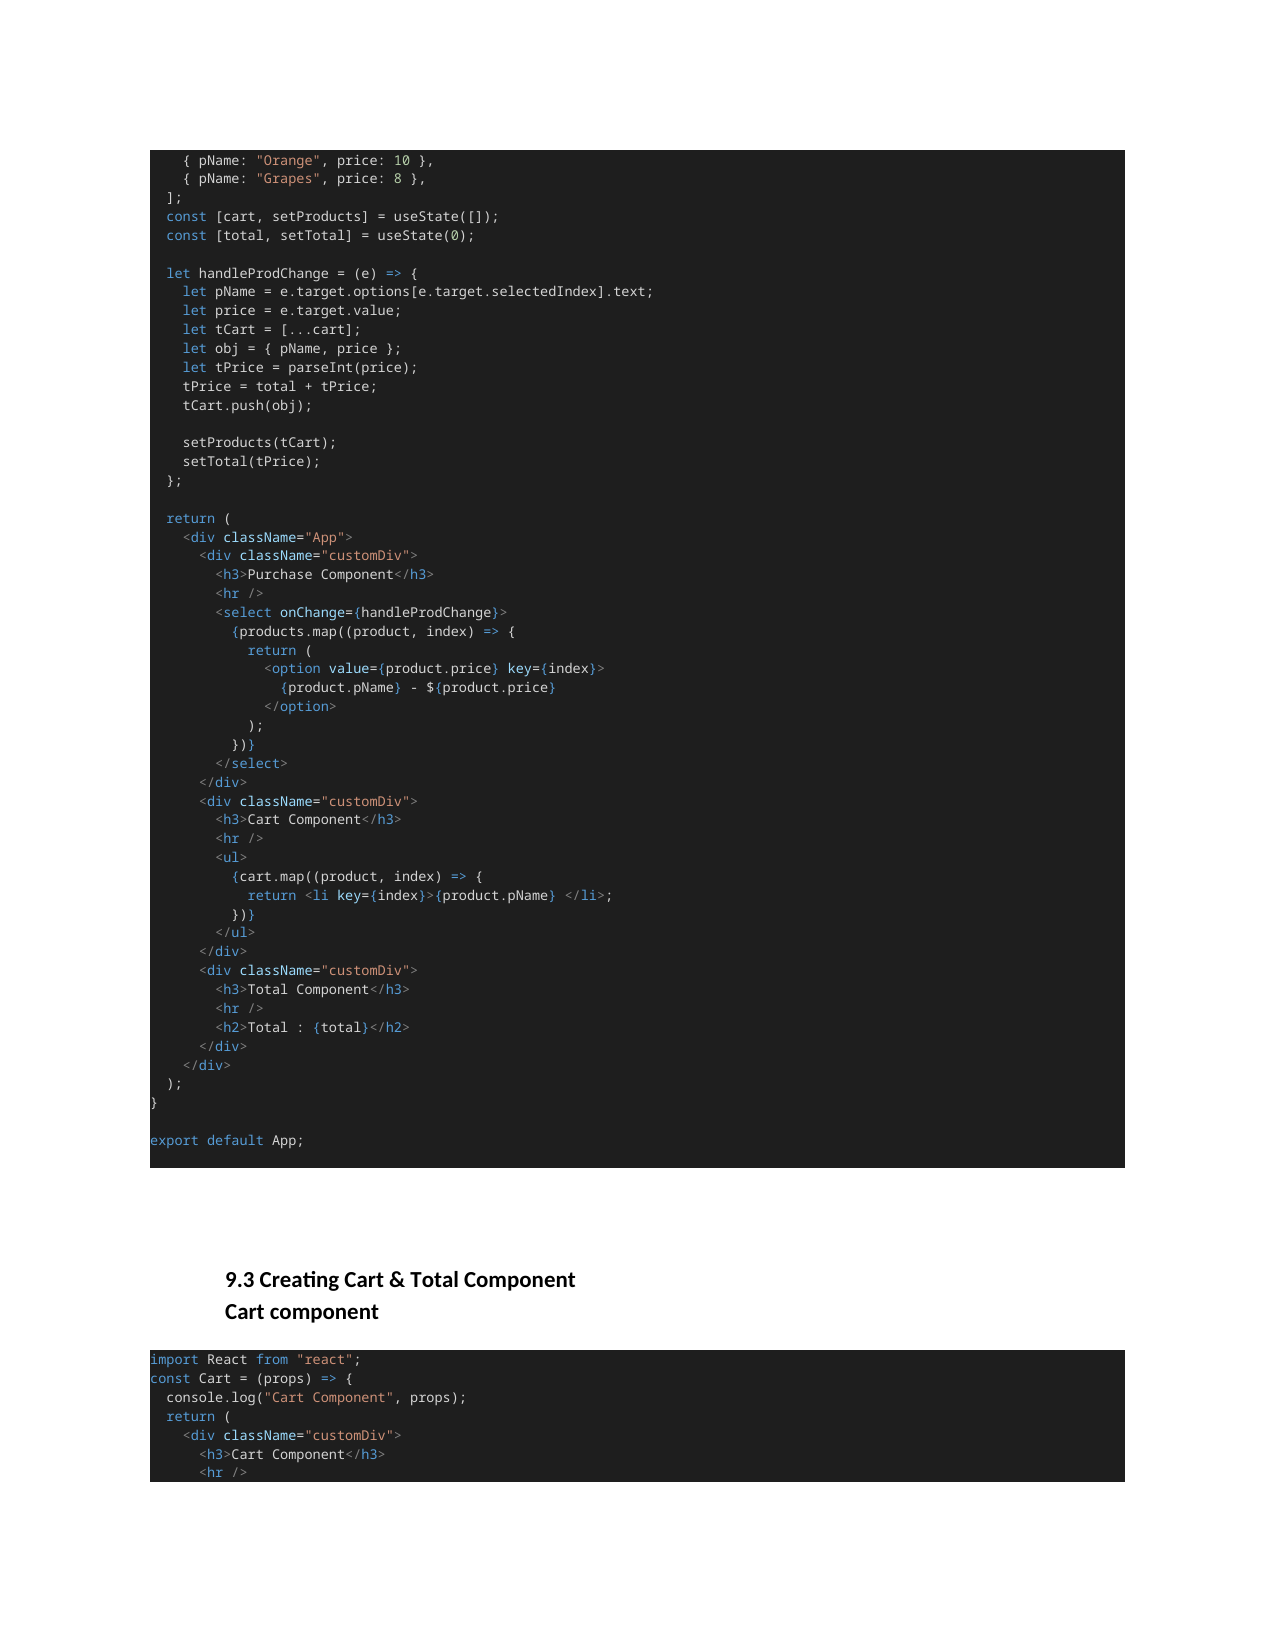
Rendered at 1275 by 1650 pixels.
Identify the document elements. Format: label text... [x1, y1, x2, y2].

text </ul> [150, 923, 1125, 942]
text { pName: "Grapes", price: 8 }, [150, 169, 1125, 188]
text {product.pName} - ${product.price} [150, 678, 1125, 697]
text <div className="customDiv"> [150, 961, 1125, 979]
text { pName: "Orange", price: 10 }, [150, 150, 1125, 169]
text ]; [150, 188, 1125, 207]
text let tPrice = parseInt(price); [150, 357, 1125, 376]
text <hr /> [150, 829, 1125, 848]
text {products.map((product, index) => { [150, 621, 1125, 640]
text let obj = { pName, price }; [150, 338, 1125, 357]
text return ( [150, 1406, 1125, 1425]
text <hr /> [150, 584, 1125, 602]
text </select> [150, 753, 1125, 772]
text const Cart = (props) => { [150, 1369, 1125, 1388]
text <h3>Cart Component</h3> [150, 810, 1125, 829]
text ); [150, 716, 1125, 734]
text console.log("Cart Component", props); [150, 1388, 1125, 1406]
text <div className="customDiv"> [150, 1425, 1125, 1444]
text }; [150, 471, 1125, 489]
text return ( [150, 640, 1125, 659]
text setProducts(tCart); [150, 433, 1125, 452]
text ); [150, 1074, 1125, 1093]
text <div className="App"> [150, 527, 1125, 546]
text <ul> [150, 848, 1125, 866]
text </div> [150, 1055, 1125, 1074]
text let handleProdChange = (e) => { [150, 263, 1125, 282]
text <h2>Total : {total}</h2> [150, 1017, 1125, 1036]
text export default App; [150, 1130, 1125, 1149]
text } [150, 1093, 1125, 1112]
text import React from "react"; [150, 1350, 1125, 1369]
text let price = e.target.value; [150, 301, 1125, 320]
text })} [150, 904, 1125, 923]
text <h3>Total Component</h3> [150, 979, 1125, 998]
text tCart.push(obj); [150, 395, 1125, 414]
text <option value={product.price} key={index}> [150, 659, 1125, 678]
text return ( [150, 508, 1125, 527]
text </div> [150, 942, 1125, 961]
text <h3>Purchase Component</h3> [150, 565, 1125, 584]
text </div> [150, 772, 1125, 791]
text <hr /> [150, 998, 1125, 1017]
text <select onChange={handleProdChange}> [150, 602, 1125, 621]
text const [total, setTotal] = useState(0); [150, 225, 1125, 244]
text {cart.map((product, index) => { [150, 866, 1125, 885]
text tPrice = total + tPrice; [150, 376, 1125, 395]
text let pName = e.target.options[e.target.selectedIndex].text; [150, 282, 1125, 301]
text <h3>Cart Component</h3> [150, 1444, 1125, 1463]
text </option> [150, 697, 1125, 716]
list Cart component [225, 1297, 1125, 1325]
text setTotal(tPrice); [150, 452, 1125, 471]
text </div> [150, 1036, 1125, 1055]
text const [cart, setProducts] = useState([]); [150, 207, 1125, 225]
text let tCart = [...cart]; [150, 320, 1125, 338]
text <div className="customDiv"> [150, 791, 1125, 810]
text <div className="customDiv"> [150, 546, 1125, 565]
text })} [150, 734, 1125, 753]
list 9.3 Creating Cart & Total Component [225, 1265, 1125, 1293]
text <hr /> [150, 1463, 1125, 1482]
text return <li key={index}>{product.pName} </li>; [150, 885, 1125, 904]
